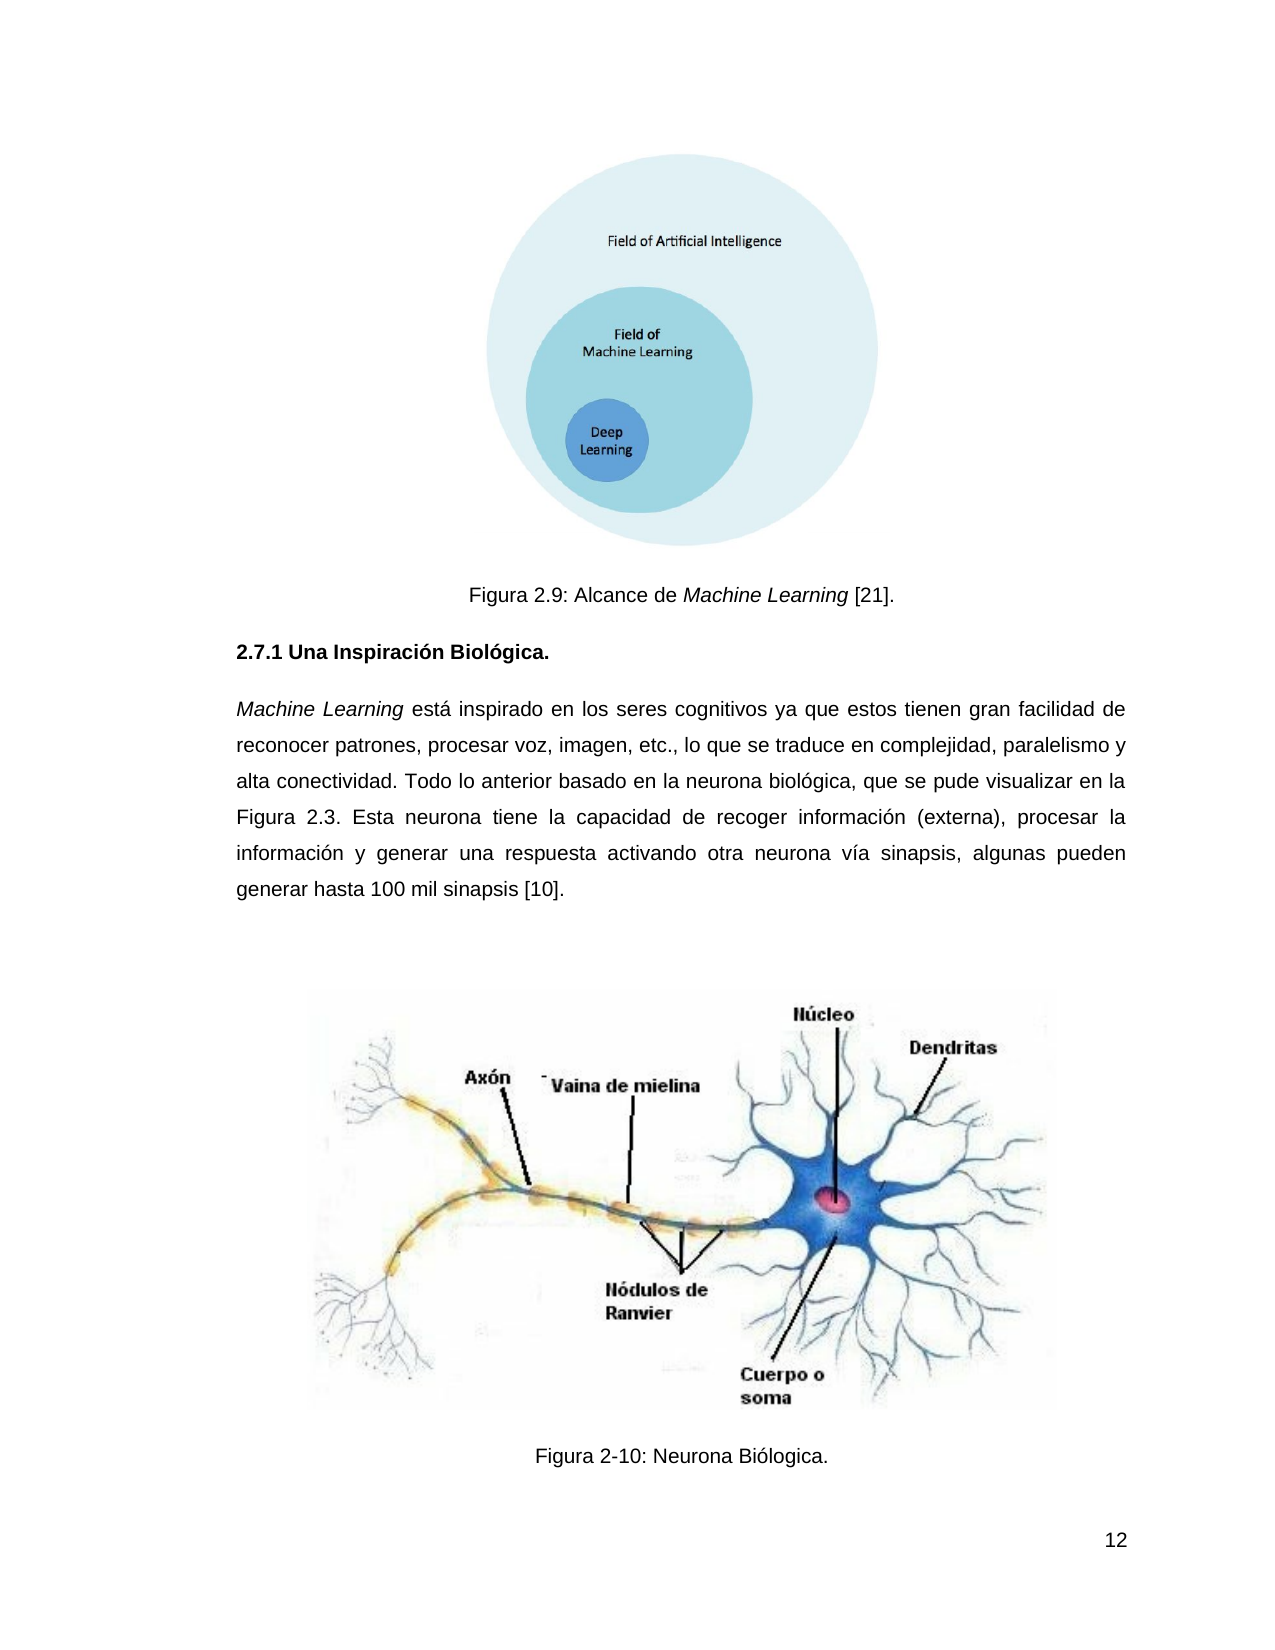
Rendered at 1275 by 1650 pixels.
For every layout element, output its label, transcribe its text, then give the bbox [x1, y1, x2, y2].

picture [307, 988, 1057, 1416]
picture [474, 147, 890, 554]
text Machine Learning está inspirado en los seres cognitivos ya que estos tienen gran facilidad de reconocer patrones, procesar voz, imagen, etc., lo que se traduce en complejidad, paralelismo y alta conectividad. Todo lo anterior basado en la neurona biológica, que se pude visualizar en la Figura 2.3. Esta neurona tiene la capacidad de recoger información (externa), procesar la información y generar una respuesta activando otra neurona vía sinapsis, algunas pueden generar hasta 100 mil sinapsis [10]. [236, 697, 1127, 900]
subtitle 2.7.1 Una Inspiración Biológica. [236, 640, 1127, 664]
